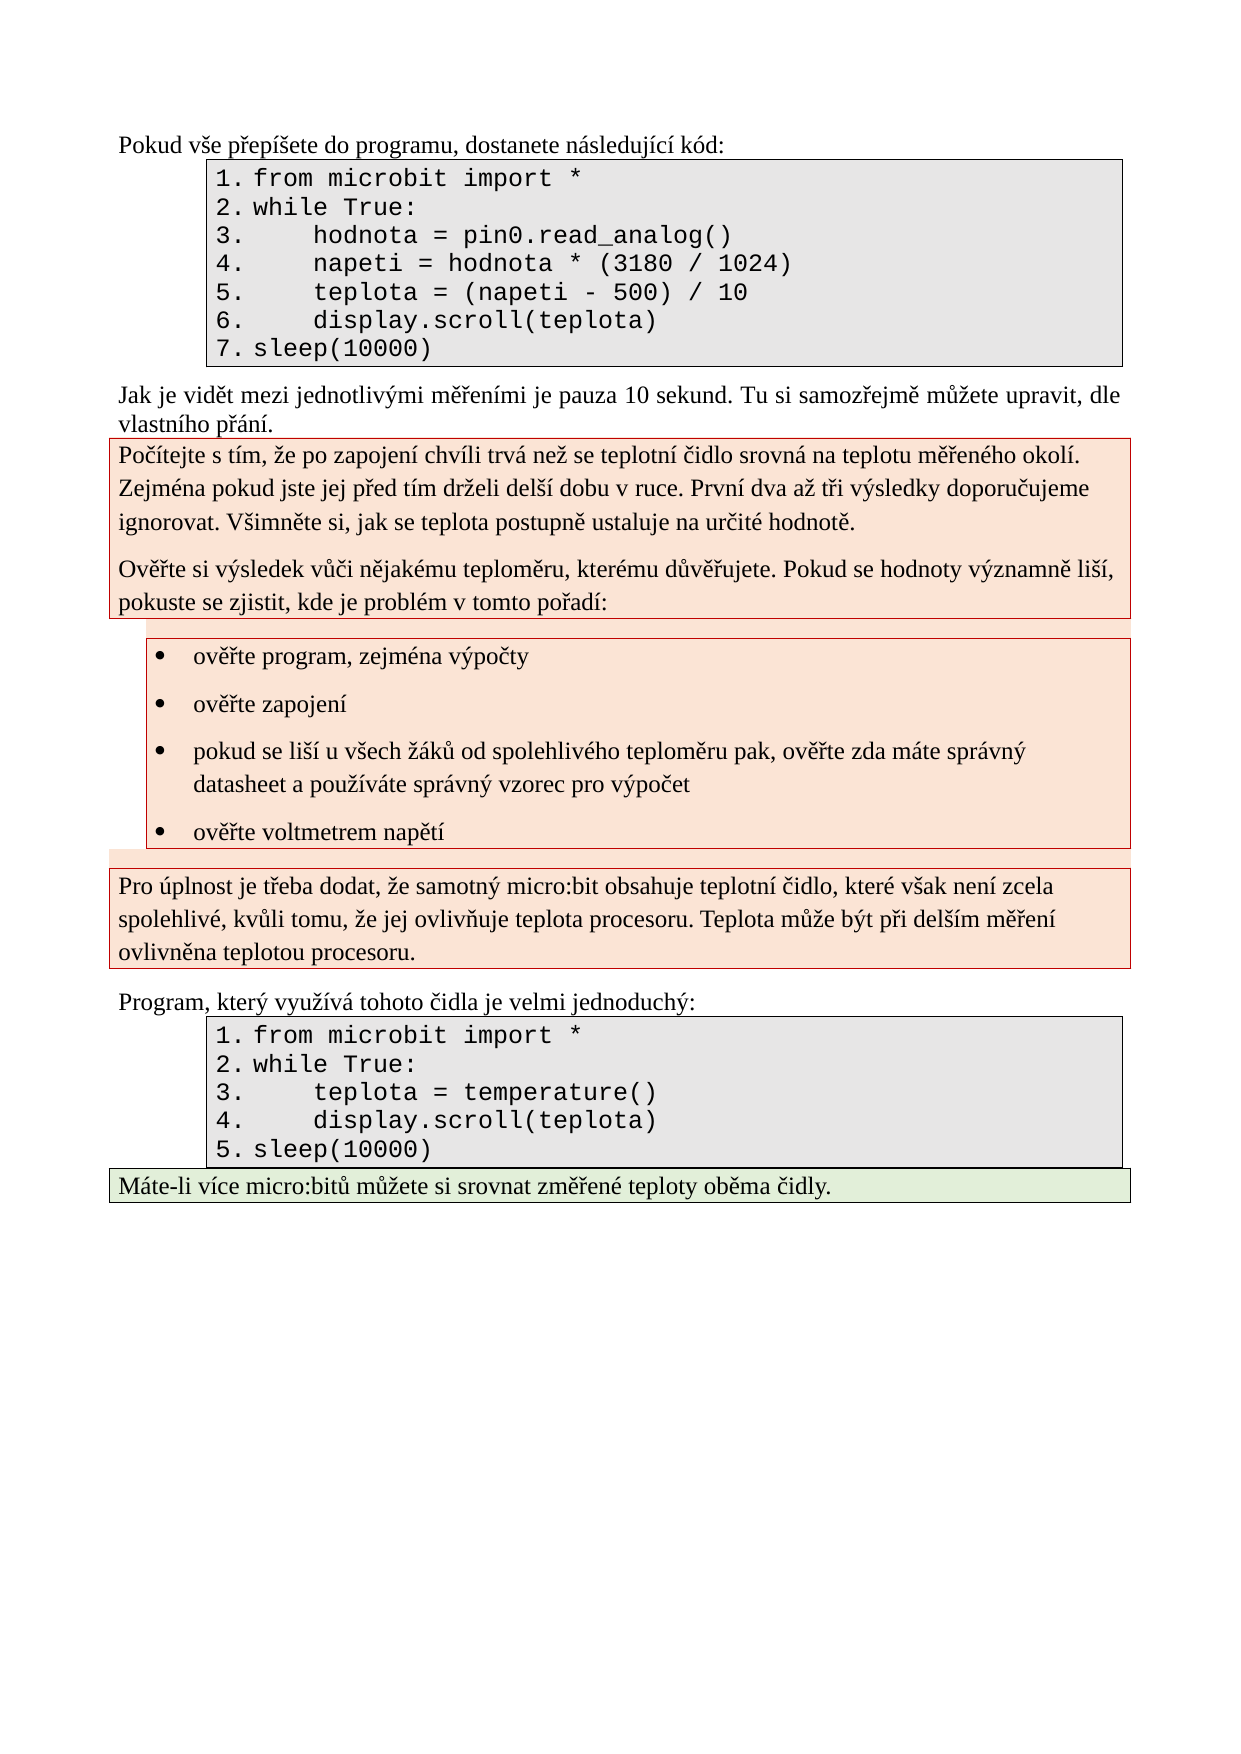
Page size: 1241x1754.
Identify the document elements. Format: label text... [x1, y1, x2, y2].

list ověřte voltmetrem napětí [147, 814, 1130, 848]
text Ověřte si výsledek vůči nějakému teploměru, kterému důvěřujete. Pokud se hodnoty významně liší, pokuste se zjistit, kde je problém v tomto pořadí: [110, 551, 1130, 618]
list display.scroll(teplota) [207, 1105, 1122, 1133]
list pokud se liší u všech žáků od spolehlivého teploměru pak, ověřte zda máte správný datasheet a používáte správný vzorec pro výpočet [147, 733, 1130, 798]
list sleep(10000) [207, 333, 1122, 366]
list ﻿from microbit import * [207, 1017, 1122, 1048]
text Pokud vše přepíšete do programu, dostanete následující kód: [118, 131, 1122, 159]
list teplota = temperature() [207, 1076, 1122, 1105]
list display.scroll(teplota) [207, 304, 1122, 333]
text Program, který využívá tohoto čidla je velmi jednoduchý: [118, 987, 1122, 1016]
list sleep(10000) [207, 1133, 1122, 1167]
list napeti = hodnota * (3180 / 1024) [207, 248, 1122, 276]
list hodnota = pin0.read_analog() [207, 219, 1122, 248]
list ověřte zapojení [147, 686, 1130, 717]
list ﻿from microbit import * [207, 160, 1122, 191]
text Máte-li více micro:bitů můžete si srovnat změřené teploty oběma čidly. [110, 1169, 1130, 1202]
list teplota = (napeti - 500) / 10 [207, 276, 1122, 304]
list ověřte program, zejména výpočty [147, 639, 1130, 670]
text Pro úplnost je třeba dodat, že samotný micro:bit obsahuje teplotní čidlo, které však není zcela spolehlivé, kvůli tomu, že jej ovlivňuje teplota procesoru. Teplota může být při delším měření ovlivněna teplotou procesoru. [110, 869, 1130, 968]
list while True: [207, 1048, 1122, 1076]
list while True: [207, 191, 1122, 219]
text Počítejte s tím, že po zapojení chvíli trvá než se teplotní čidlo srovná na teplotu měřeného okolí. Zejména pokud jste jej před tím drželi delší dobu v ruce. První dva až tři výsledky doporučujeme ignorovat. Všimněte si, jak se teplota postupně ustaluje na určité hodnotě. [110, 439, 1130, 535]
text Jak je vidět mezi jednotlivými měřeními je pauza 10 sekund. Tu si samozřejmě můžete upravit, dle vlastního přání. [118, 380, 1122, 437]
